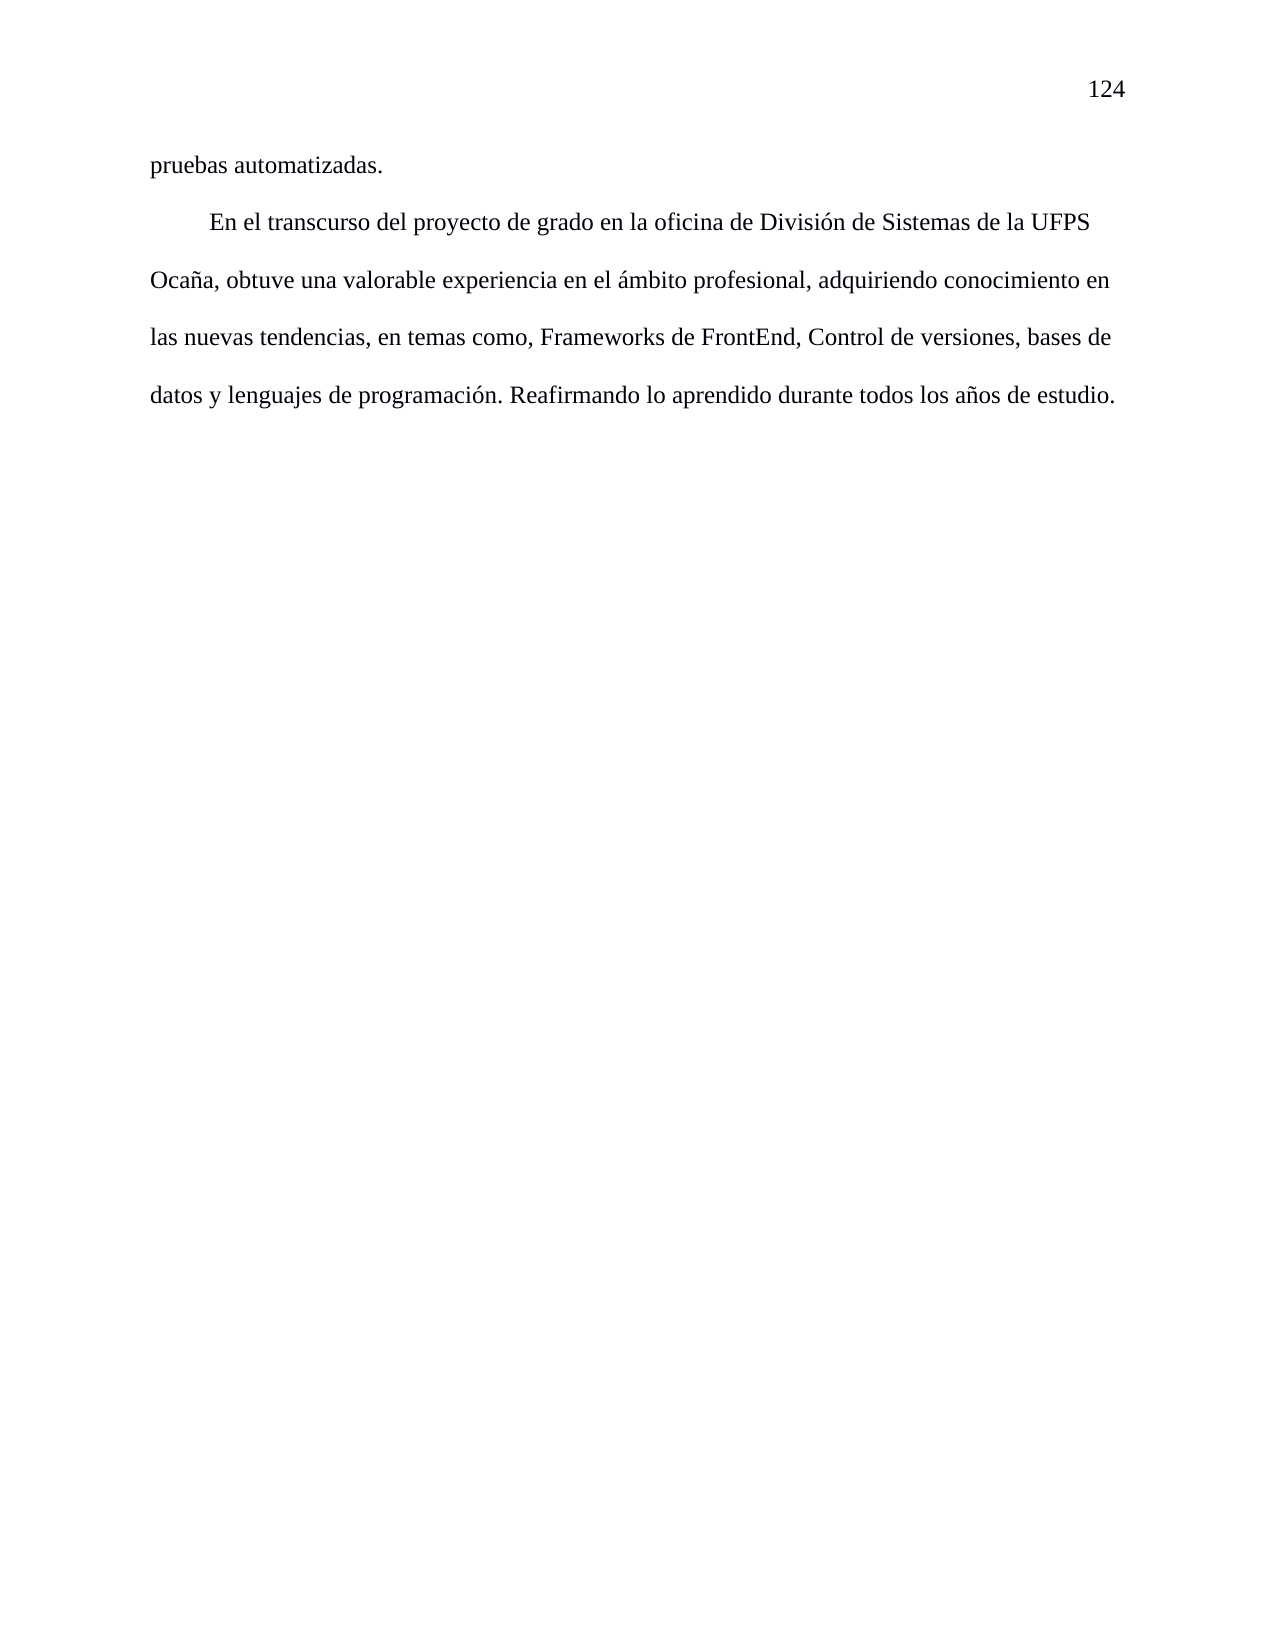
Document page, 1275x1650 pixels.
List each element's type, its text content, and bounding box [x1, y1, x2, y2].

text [150, 150, 1125, 179]
text En el transcurso del proyecto de grado en la oficina de División de Sistemas de la UFPS Ocaña, obtuve una valorable experiencia en el ámbito profesional, adquiriendo conocimiento en las nuevas tendencias, en temas como, Frameworks de FrontEnd, Control de versiones, bases de datos y lenguajes de programación. Reafirmando lo aprendido durante todos los años de estudio. [150, 207, 1125, 409]
